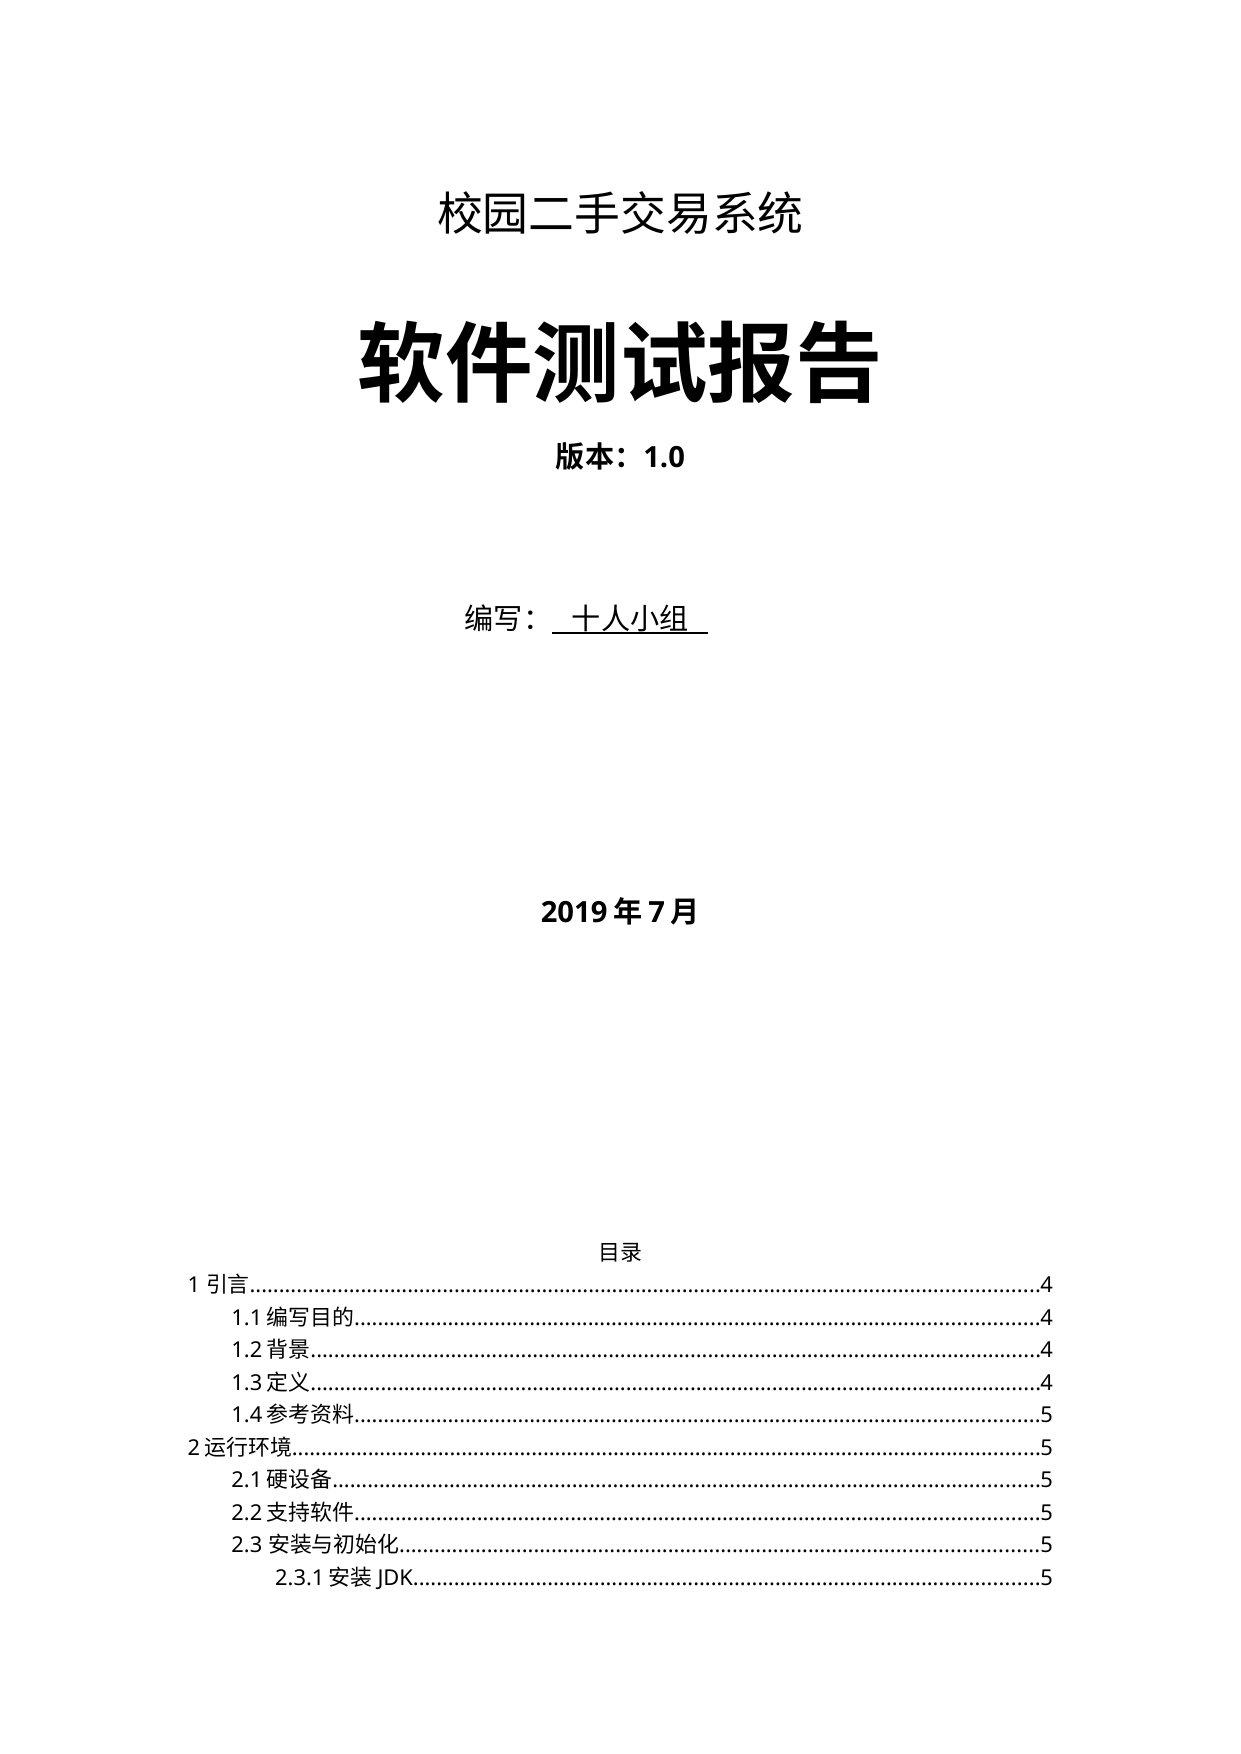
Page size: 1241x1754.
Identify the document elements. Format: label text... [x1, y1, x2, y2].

text 校园二手交易系统 [187, 162, 1053, 259]
text 版本： [187, 422, 1053, 487]
text 编写： 十人小组 [187, 584, 1053, 649]
